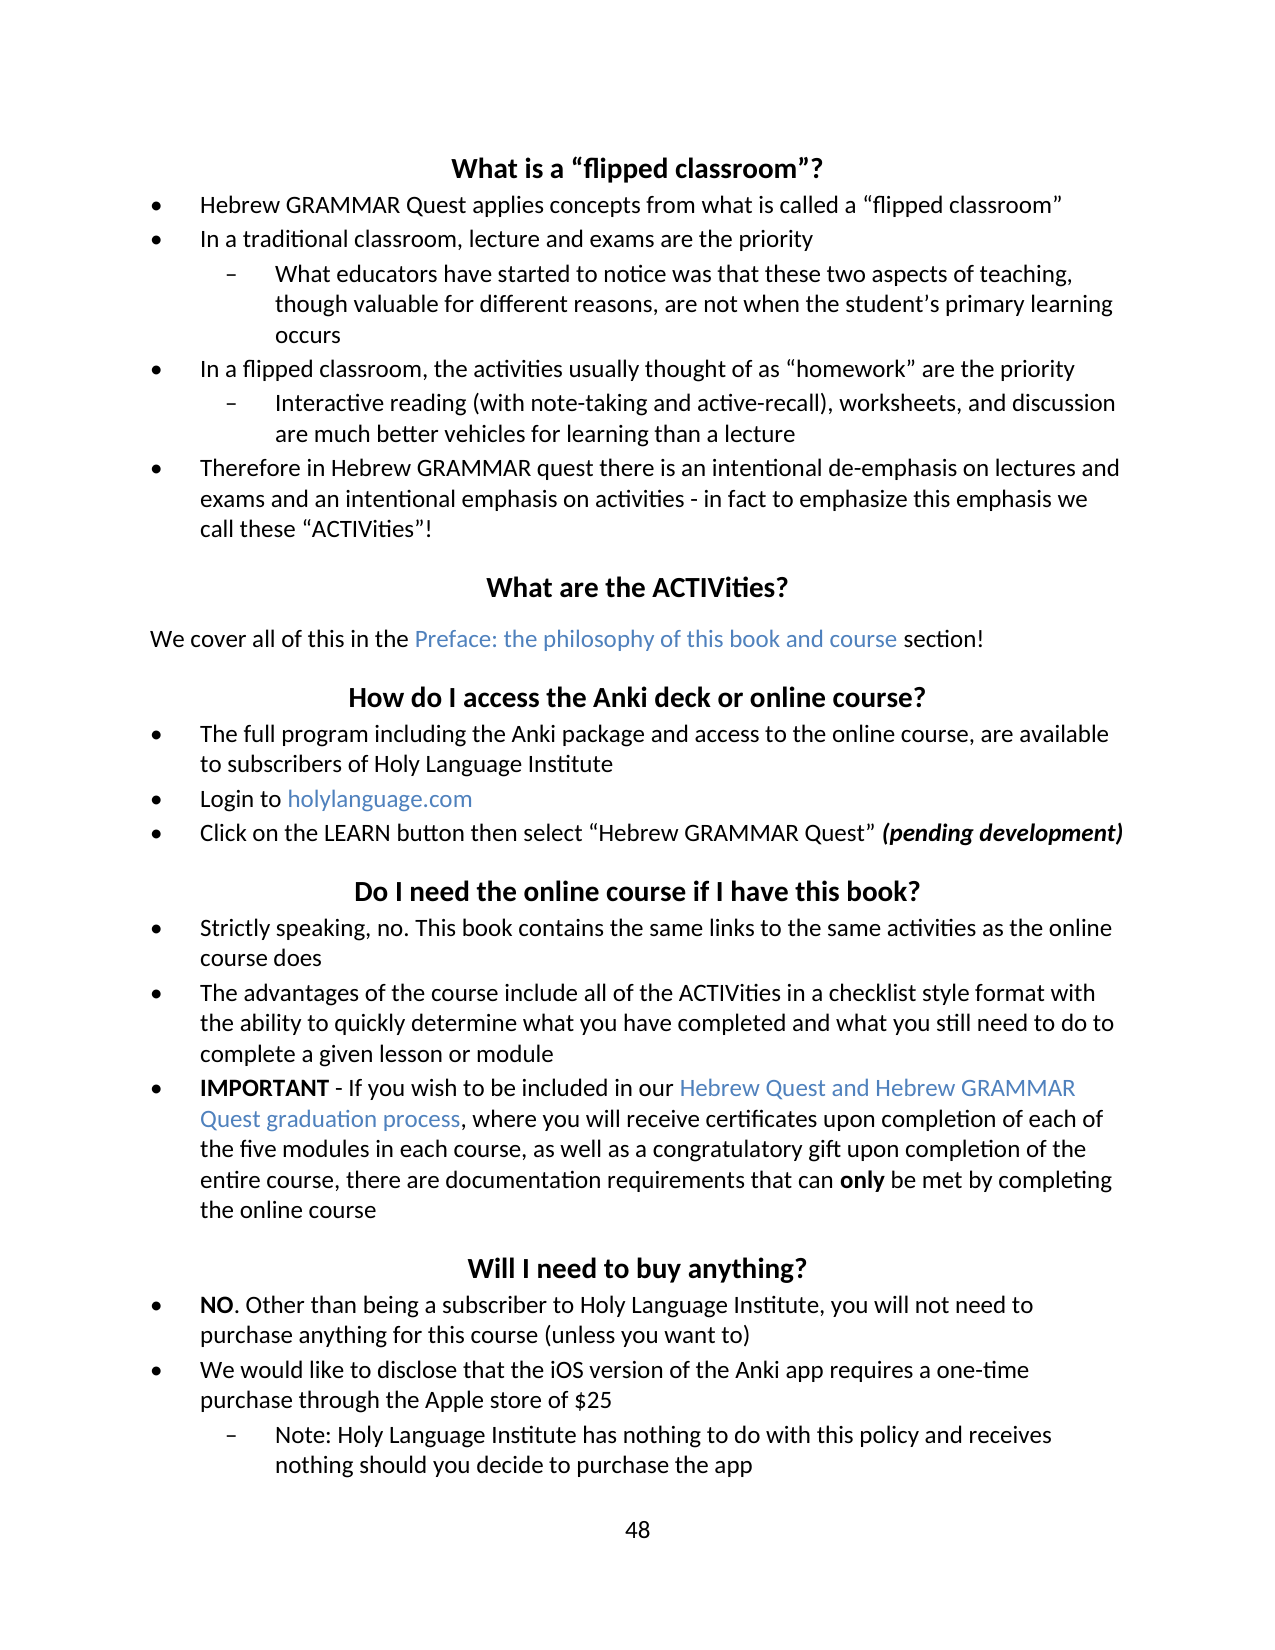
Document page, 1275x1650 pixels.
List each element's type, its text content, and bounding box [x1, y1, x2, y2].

list Hebrew GRAMMAR Quest applies concepts from what is called a “flipped classroom” [150, 189, 1125, 220]
list Note: Holy Language Institute has nothing to do with this policy and receives nothing should you decide to purchase the app [225, 1419, 1125, 1480]
list Login to holylanguage.com [150, 783, 1125, 813]
list Interactive reading (with note-taking and active-recall), worksheets, and discussion are much better vehicles for learning than a lecture [225, 387, 1125, 448]
list Therefore in Hebrew GRAMMAR quest there is an intentional de-emphasis on lectures and exams and an intentional emphasis on activities - in fact to emphasize this emphasis we call these “ACTIVities”! [150, 452, 1125, 544]
list Click on the LEARN button then select “Hebrew GRAMMAR Quest” (pending development) [150, 817, 1125, 848]
list NO. Other than being a subscriber to Holy Language Institute, you will not need to purchase anything for this course (unless you want to) [150, 1289, 1125, 1350]
list What educators have started to notice was that these two aspects of teaching, though valuable for different reasons, are not when the student’s primary learning occurs [225, 258, 1125, 349]
list In a flipped classroom, the activities usually thought of as “homework” are the priority [150, 353, 1125, 384]
subtitle What are the ACTIVities? [150, 569, 1125, 604]
list In a traditional classroom, lecture and exams are the priority [150, 224, 1125, 254]
text We cover all of this in the Preface: the philosophy of this book and course section! [150, 623, 1125, 654]
list The advantages of the course include all of the ACTIVities in a checklist style format with the ability to quickly determine what you have completed and what you still need to do to complete a given lesson or module [150, 977, 1125, 1068]
subtitle What is a “flipped classroom”? [150, 150, 1125, 186]
list Strictly speaking, no. This book contains the same links to the same activities as the online course does [150, 912, 1125, 973]
subtitle Do I need the online course if I have this book? [150, 873, 1125, 908]
list IMPORTANT - If you wish to be included in our Hebrew Quest and Hebrew GRAMMAR Quest graduation process, where you will receive certificates upon completion of each of the five modules in each course, as well as a congratulatory gift upon completion of the entire course, there are documentation requirements that can only be met by completing the online course [150, 1072, 1125, 1225]
subtitle Will I need to buy anything? [150, 1250, 1125, 1285]
list We would like to disclose that the iOS version of the Anki app requires a one-time purchase through the Apple store of $25 [150, 1354, 1125, 1415]
list The full program including the Anki package and access to the online course, are available to subscribers of Holy Language Institute [150, 718, 1125, 779]
subtitle How do I access the Anki deck or online course? [150, 679, 1125, 714]
